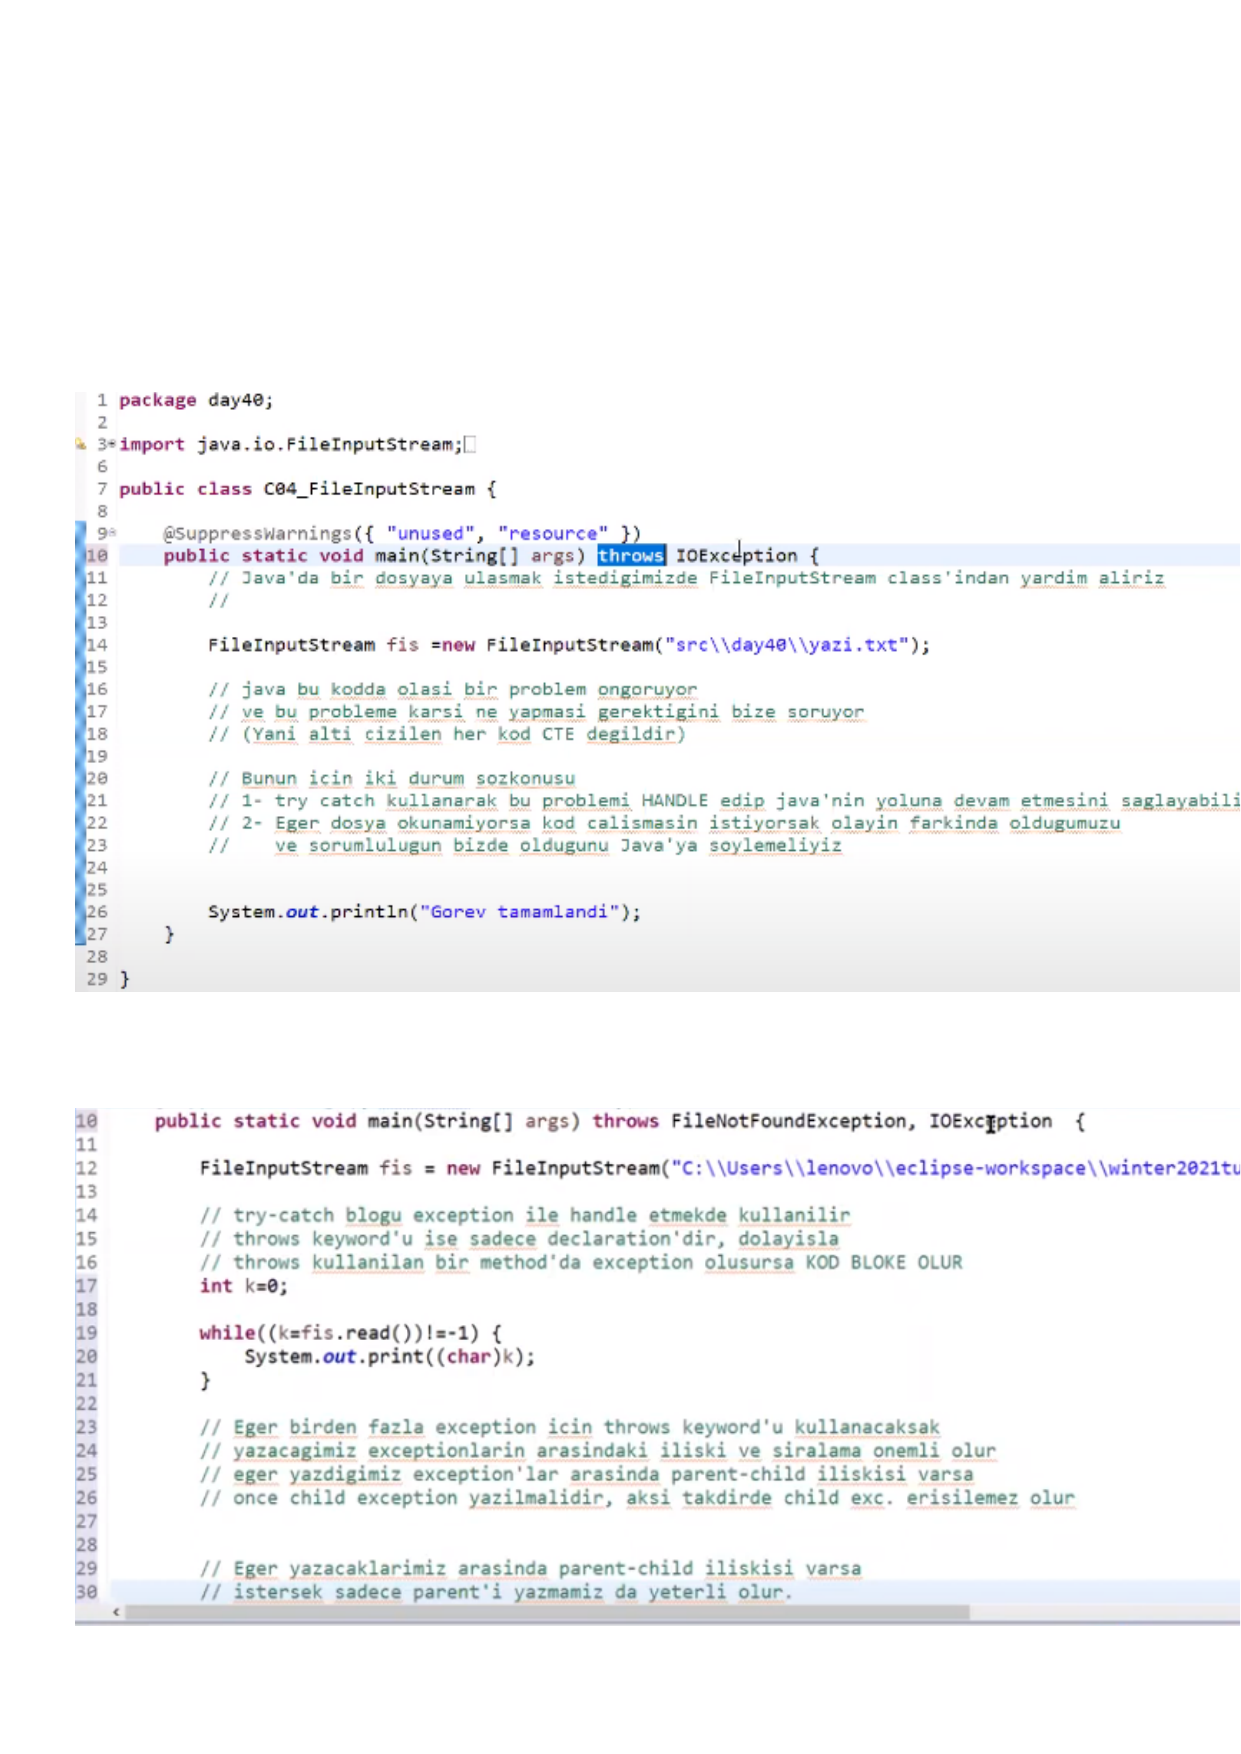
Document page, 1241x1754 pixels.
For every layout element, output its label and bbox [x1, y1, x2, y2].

picture [75, 1108, 1241, 1626]
picture [75, 392, 1241, 992]
